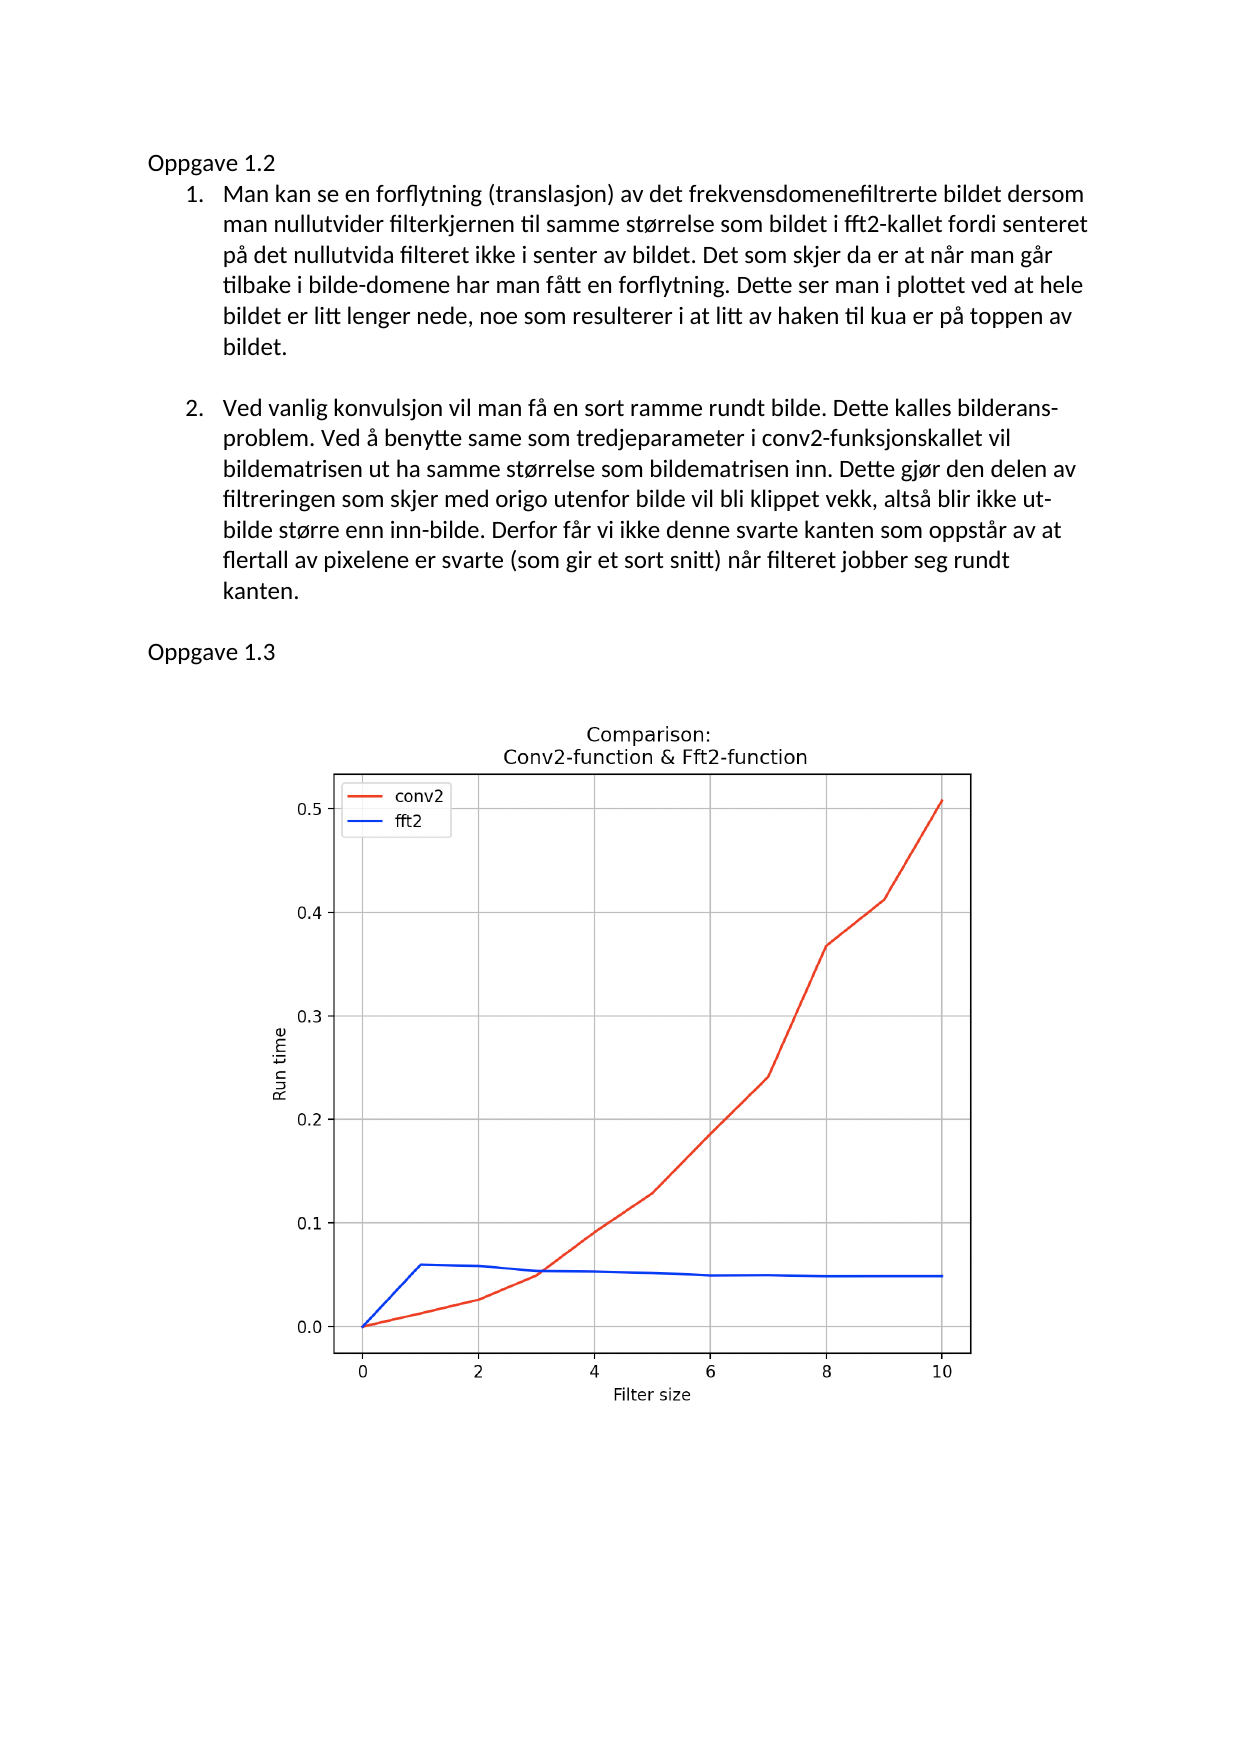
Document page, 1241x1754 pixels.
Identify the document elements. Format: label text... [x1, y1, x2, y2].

list Ved vanlig konvulsjon vil man få en sort ramme rundt bilde. Dette kalles bilderans-problem. Ved å benytte same som tredjeparameter i conv2-funksjonskallet vil bildematrisen ut ha samme størrelse som bildematrisen inn. Dette gjør den delen av filtreringen som skjer med origo utenfor bilde vil bli klippet vekk, altså blir ikke ut-bilde større enn inn-bilde. Derfor får vi ikke denne svarte kanten som oppstår av at flertall av pixelene er svarte (som gir et sort snitt) når filteret jobber seg rundt kanten. [185, 392, 1093, 605]
list Man kan se en forflytning (translasjon) av det frekvensdomenefiltrerte bildet dersom man nullutvider filterkjernen til samme størrelse som bildet i fft2-kallet fordi senteret på det nullutvida filteret ikke i senter av bildet. Det som skjer da er at når man går tilbake i bilde-domene har man fått en forflytning. Dette ser man i plottet ved at hele bildet er litt lenger nede, noe som resulterer i at litt av haken til kua er på toppen av bildet. [185, 178, 1093, 361]
picture [252, 711, 1025, 1426]
text Oppgave 1.3 [148, 636, 1093, 666]
text Oppgave 1.2 [148, 148, 1093, 178]
